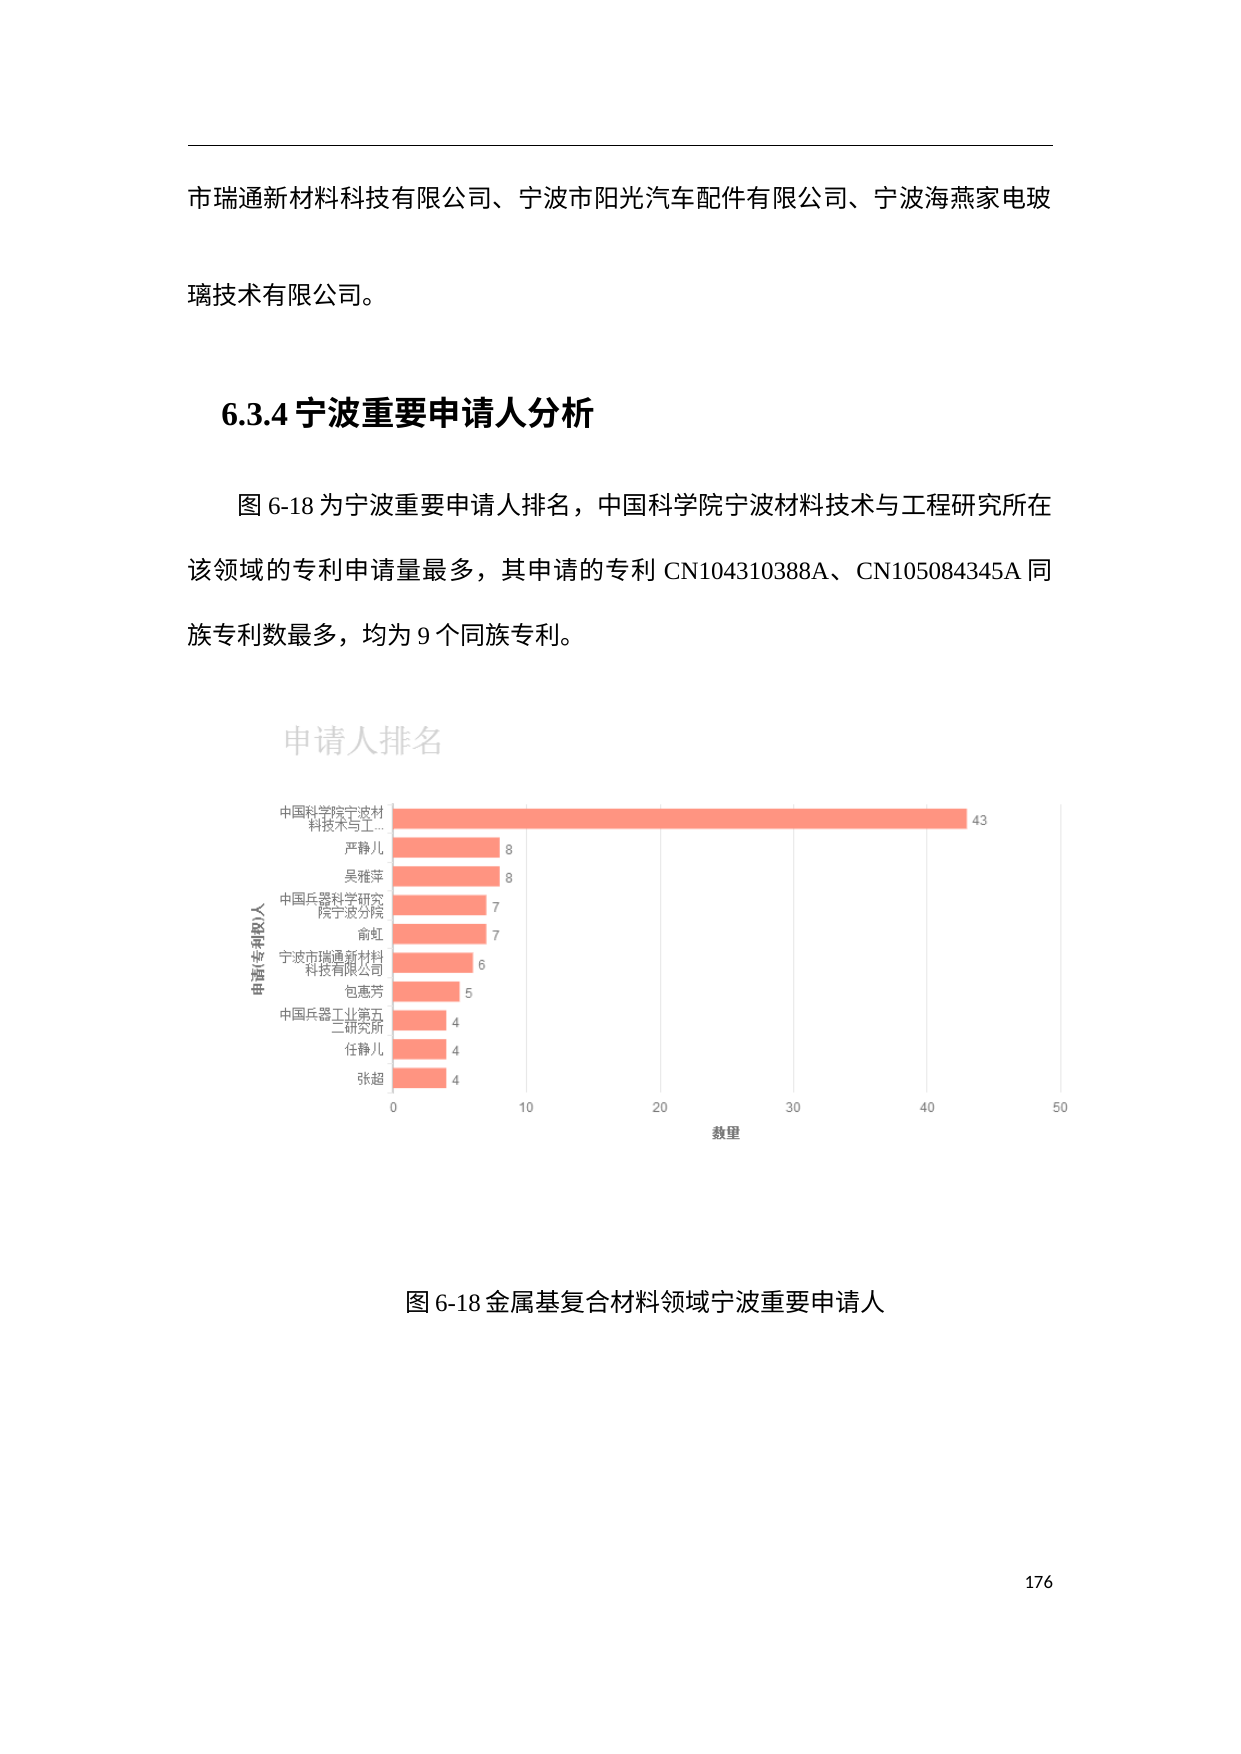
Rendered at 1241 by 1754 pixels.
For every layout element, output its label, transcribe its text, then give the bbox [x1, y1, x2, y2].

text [187, 164, 1053, 326]
subtitle 6.3.4宁波重要申请人分析 [187, 379, 1053, 444]
text 图6-18为宁波重要申请人排名，中国科学院宁波材料技术与工程研究所在该领域的专利申请量最多，其申请的专利CN104310388A、CN105084345A同族专利数最多，均为9个同族专利。 [187, 471, 1053, 666]
picture [237, 700, 1104, 1211]
text 图6-18金属基复合材料领域宁波重要申请人 [187, 1268, 1053, 1333]
